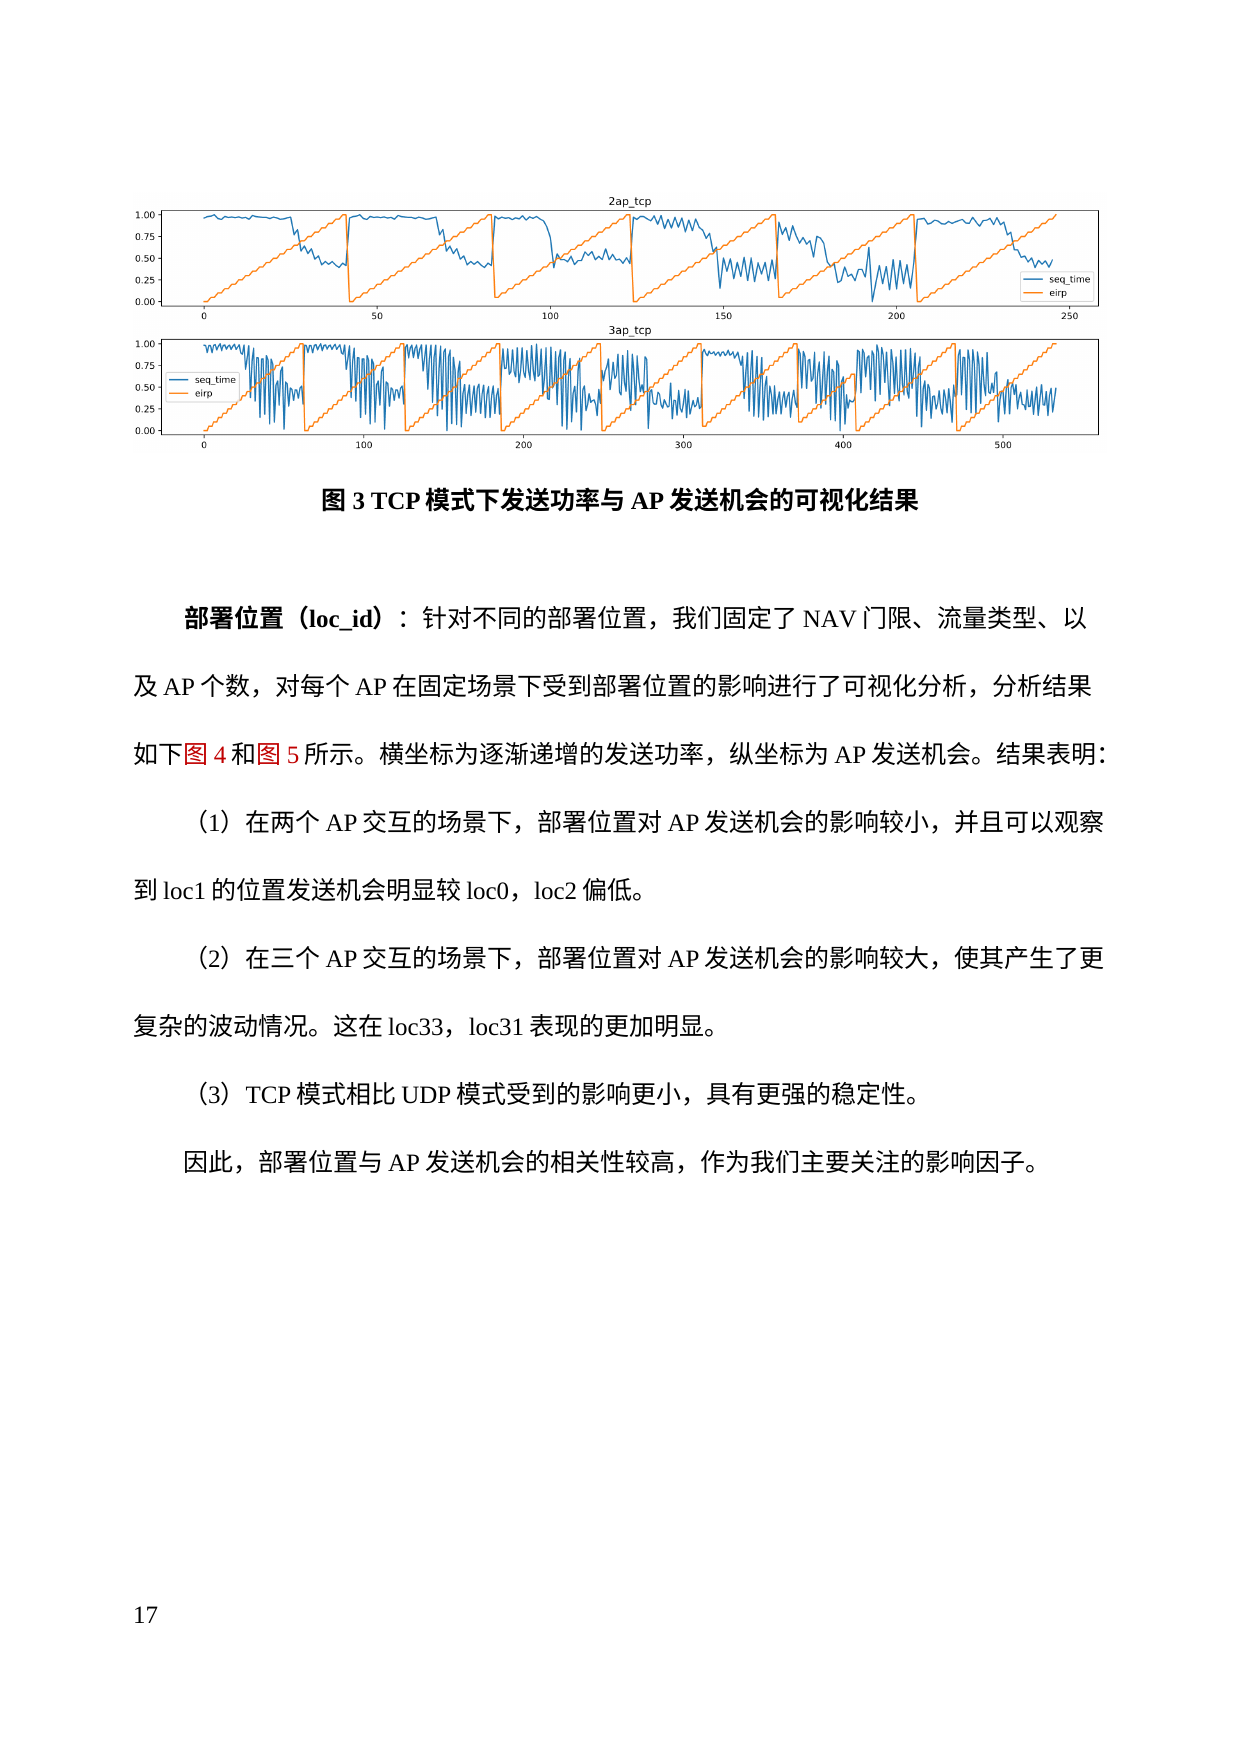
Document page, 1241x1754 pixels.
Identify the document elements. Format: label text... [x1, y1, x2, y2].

text （1）在两个AP交互的场景下，部署位置对AP发送机会的影响较小，并且可以观察到loc1的位置发送机会明显较loc0，loc2偏低。 [133, 787, 1107, 923]
text 因此，部署位置与AP发送机会的相关性较高，作为我们主要关注的影响因子。 [133, 1126, 1107, 1194]
text （2）在三个AP交互的场景下，部署位置对AP发送机会的影响较大，使其产生了更复杂的波动情况。这在loc33，loc31表现的更加明显。 [133, 923, 1107, 1058]
text 图 3 TCP模式下发送功率与AP发送机会的可视化结果 [133, 464, 1107, 532]
text （3）TCP模式相比UDP模式受到的影响更小，具有更强的稳定性。 [133, 1058, 1107, 1126]
picture [132, 192, 1108, 453]
text 部署位置（loc_id）：针对不同的部署位置，我们固定了NAV门限、流量类型、以及AP个数，对每个AP在固定场景下受到部署位置的影响进行了可视化分析，分析结果如下图 4和图 5所示。横坐标为逐渐递增的发送功率，纵坐标为AP发送机会。结果表明： [133, 583, 1107, 787]
